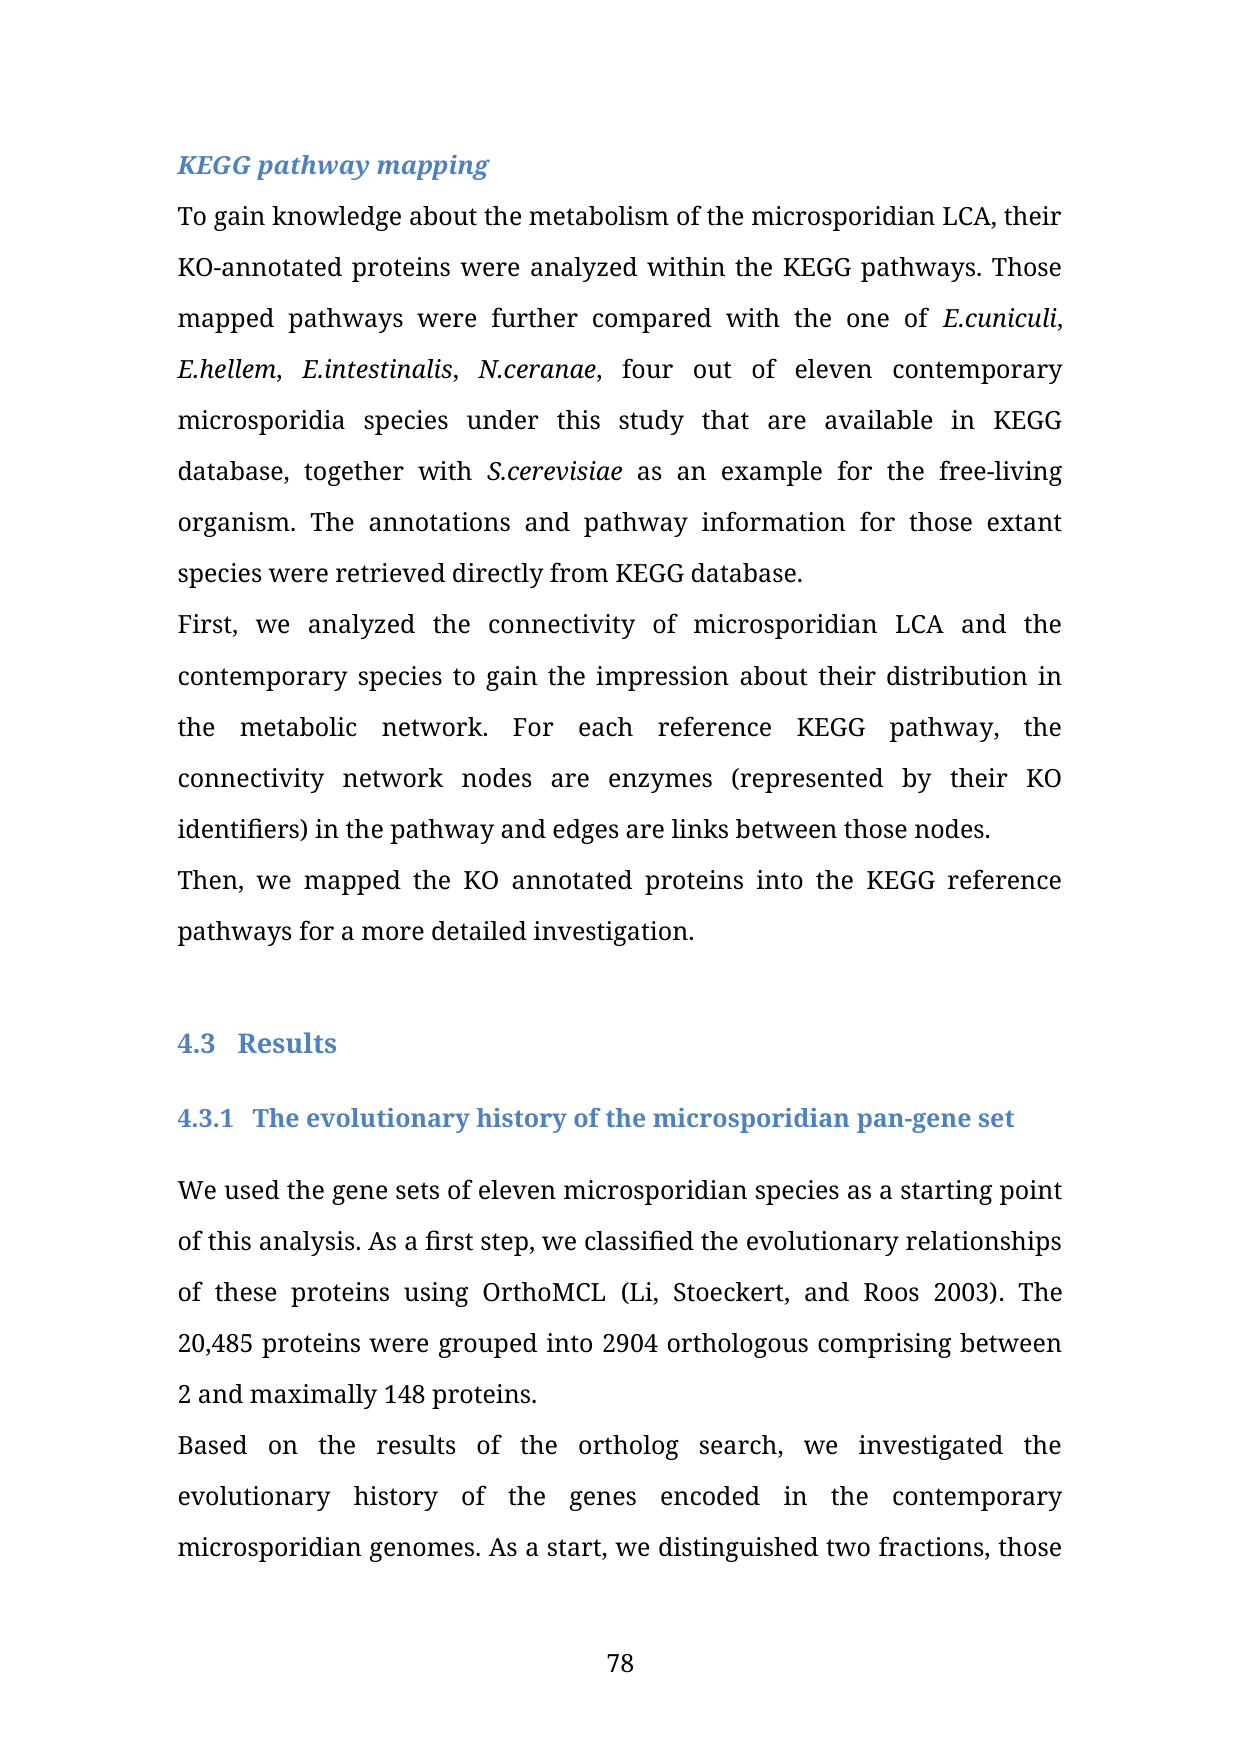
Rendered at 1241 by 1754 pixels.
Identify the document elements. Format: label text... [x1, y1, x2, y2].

text We used the gene sets of eleven microsporidian species as a starting point of this analysis. As a first step, we classified the evolutionary relationships of these proteins using OrthoMCL (Li, Stoeckert, and Roos 2003). The 20,485 proteins were grouped into 2904 orthologous comprising between 2 and maximally 148 proteins. [177, 1172, 1063, 1411]
subtitle Results [177, 1024, 1063, 1061]
text Then, we mapped the KO annotated proteins into the KEGG reference pathways for a more detailed investigation. [177, 862, 1063, 947]
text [177, 1428, 1063, 1564]
subtitle The evolutionary history of the microsporidian pan-gene set [177, 1101, 1063, 1134]
text To gain knowledge about the metabolism of the microsporidian LCA, their KO-annotated proteins were analyzed within the KEGG pathways. Those mapped pathways were further compared with the one of E.cuniculi, E.hellem, E.intestinalis, N.ceranae, four out of eleven contemporary microsporidia species under this study that are available in KEGG database, together with S.cerevisiae as an example for the free-living organism. The annotations and pathway information for those extant species were retrieved directly from KEGG database. [177, 199, 1063, 590]
text First, we analyzed the connectivity of microsporidian LCA and the contemporary species to gain the impression about their distribution in the metabolic network. For each reference KEGG pathway, the connectivity network nodes are enzymes (represented by their KO identifiers) in the pathway and edges are links between those nodes. [177, 607, 1063, 845]
text KEGG pathway mapping [177, 148, 1063, 182]
